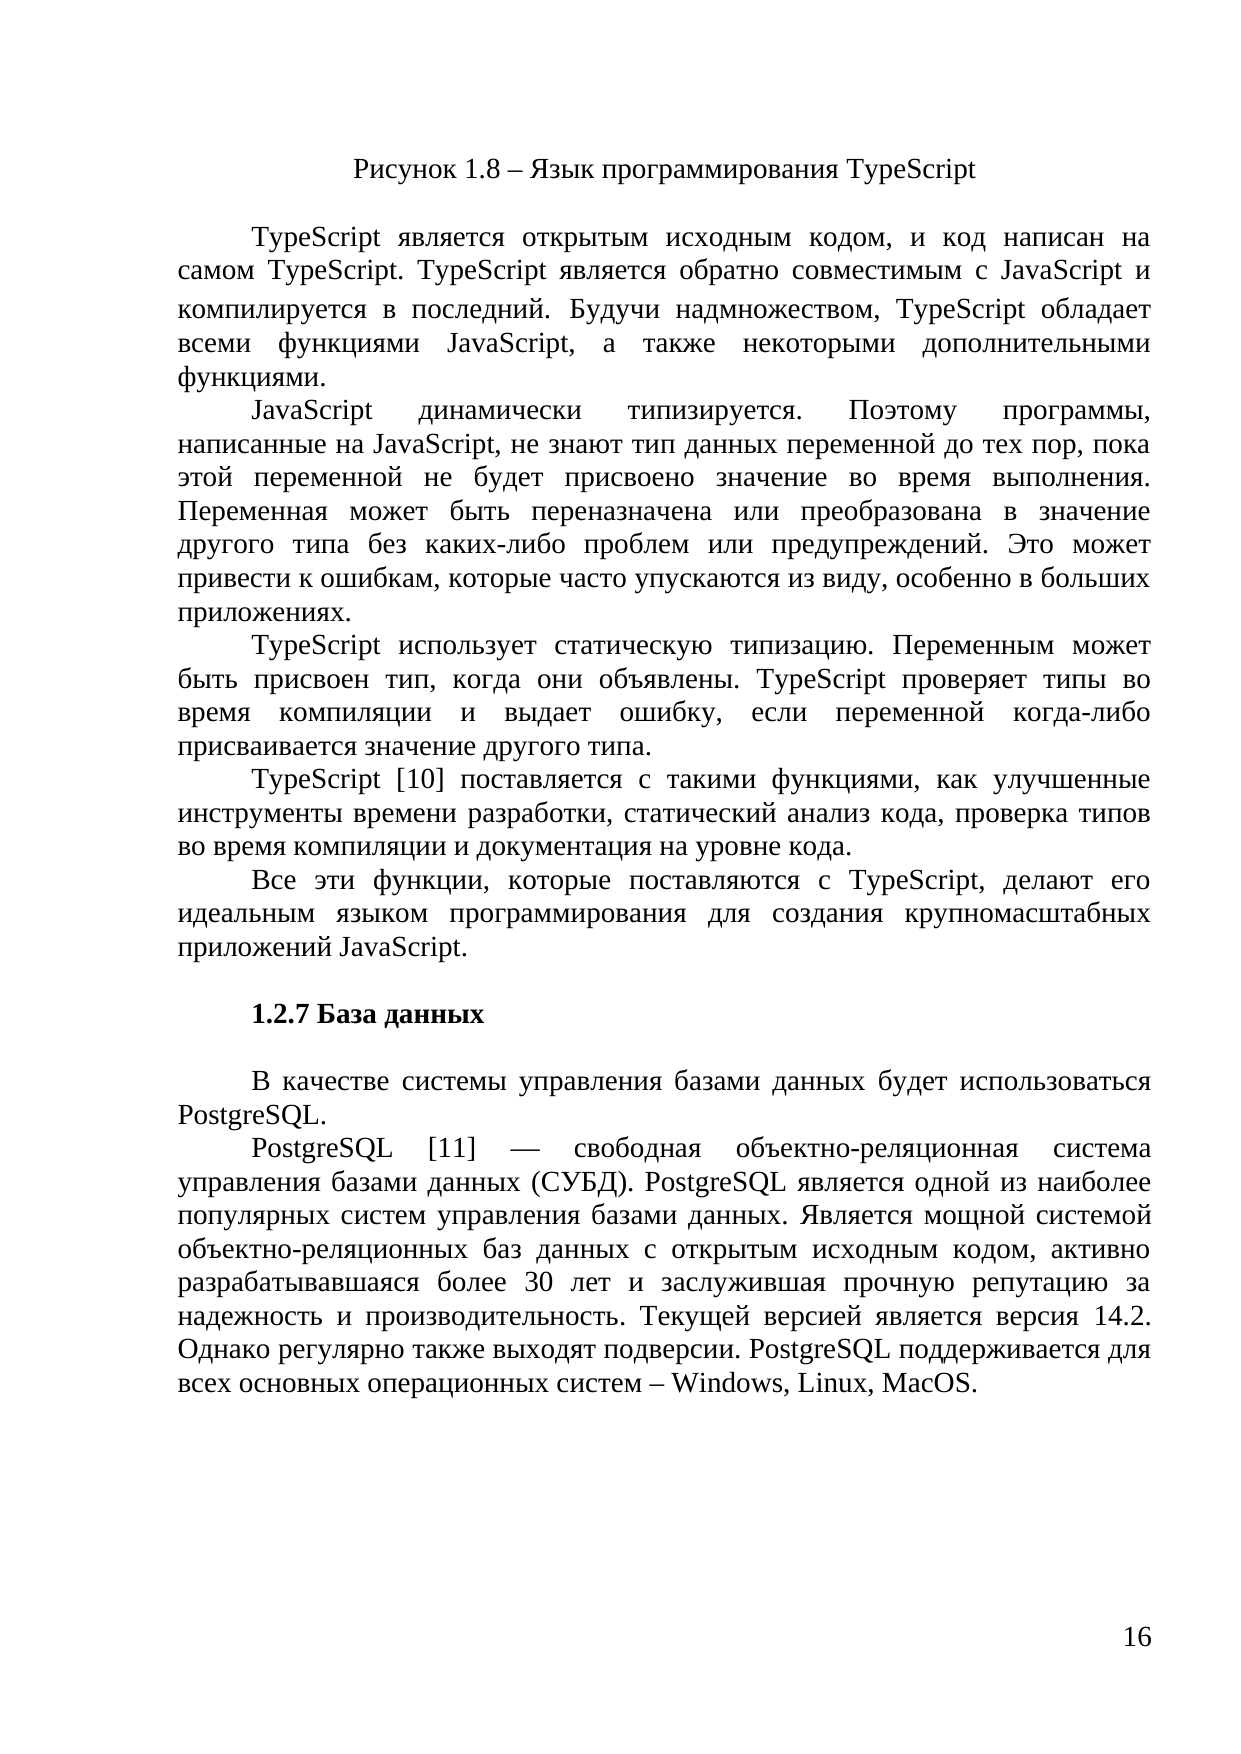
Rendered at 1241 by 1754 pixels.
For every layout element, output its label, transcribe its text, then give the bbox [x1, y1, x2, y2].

text PostgreSQL [11] — свободная объектно-реляционная система управления базами данных (СУБД). PostgreSQL является одной из наиболее популярных систем управления базами данных. Является мощной системой объектно-реляционных баз данных с открытым исходным кодом, активно разрабатывавшаяся более 30 лет и заслужившая прочную репутацию за надежность и производительность. Текущей версией является версия 14.2. Однако регулярно также выходят подверсии. PostgreSQL поддерживается для всех основных операционных систем – Windows, Linux, MacOS. [177, 1130, 1152, 1399]
text Рисунок 1.8 – Язык программирования TypeScript [177, 152, 1152, 185]
text TypeScript является открытым исходным кодом, и код написан на самом TypeScript. TypeScript является обратно совместимым с JavaScript и компилируется в последний. Будучи надмножеством, TypeScript обладает всеми функциями JavaScript, а также некоторыми дополнительными функциями. [177, 219, 1152, 392]
text В качестве системы управления базами данных будет использоваться PostgreSQL. [177, 1063, 1152, 1130]
text Все эти функции, которые поставляются с TypeScript, делают его идеальным языком программирования для создания крупномасштабных приложений JavaScript. [177, 862, 1152, 963]
text JavaScript динамически типизируется. Поэтому программы, написанные на JavaScript, не знают тип данных переменной до тех пор, пока этой переменной не будет присвоено значение во время выполнения. Переменная может быть переназначена или преобразована в значение другого типа без каких-либо проблем или предупреждений. Это может привести к ошибкам, которые часто упускаются из виду, особенно в больших приложениях. [177, 392, 1152, 627]
text TypeScript [10] поставляется с такими функциями, как улучшенные инструменты времени разработки, статический анализ кода, проверка типов во время компиляции и документация на уровне кода. [177, 761, 1152, 862]
text 1.2.7 База данных [177, 996, 1152, 1030]
text TypeScript использует статическую типизацию. Переменным может быть присвоен тип, когда они объявлены. TypeScript проверяет типы во время компиляции и выдает ошибку, если переменной когда-либо присваивается значение другого типа. [177, 627, 1152, 761]
